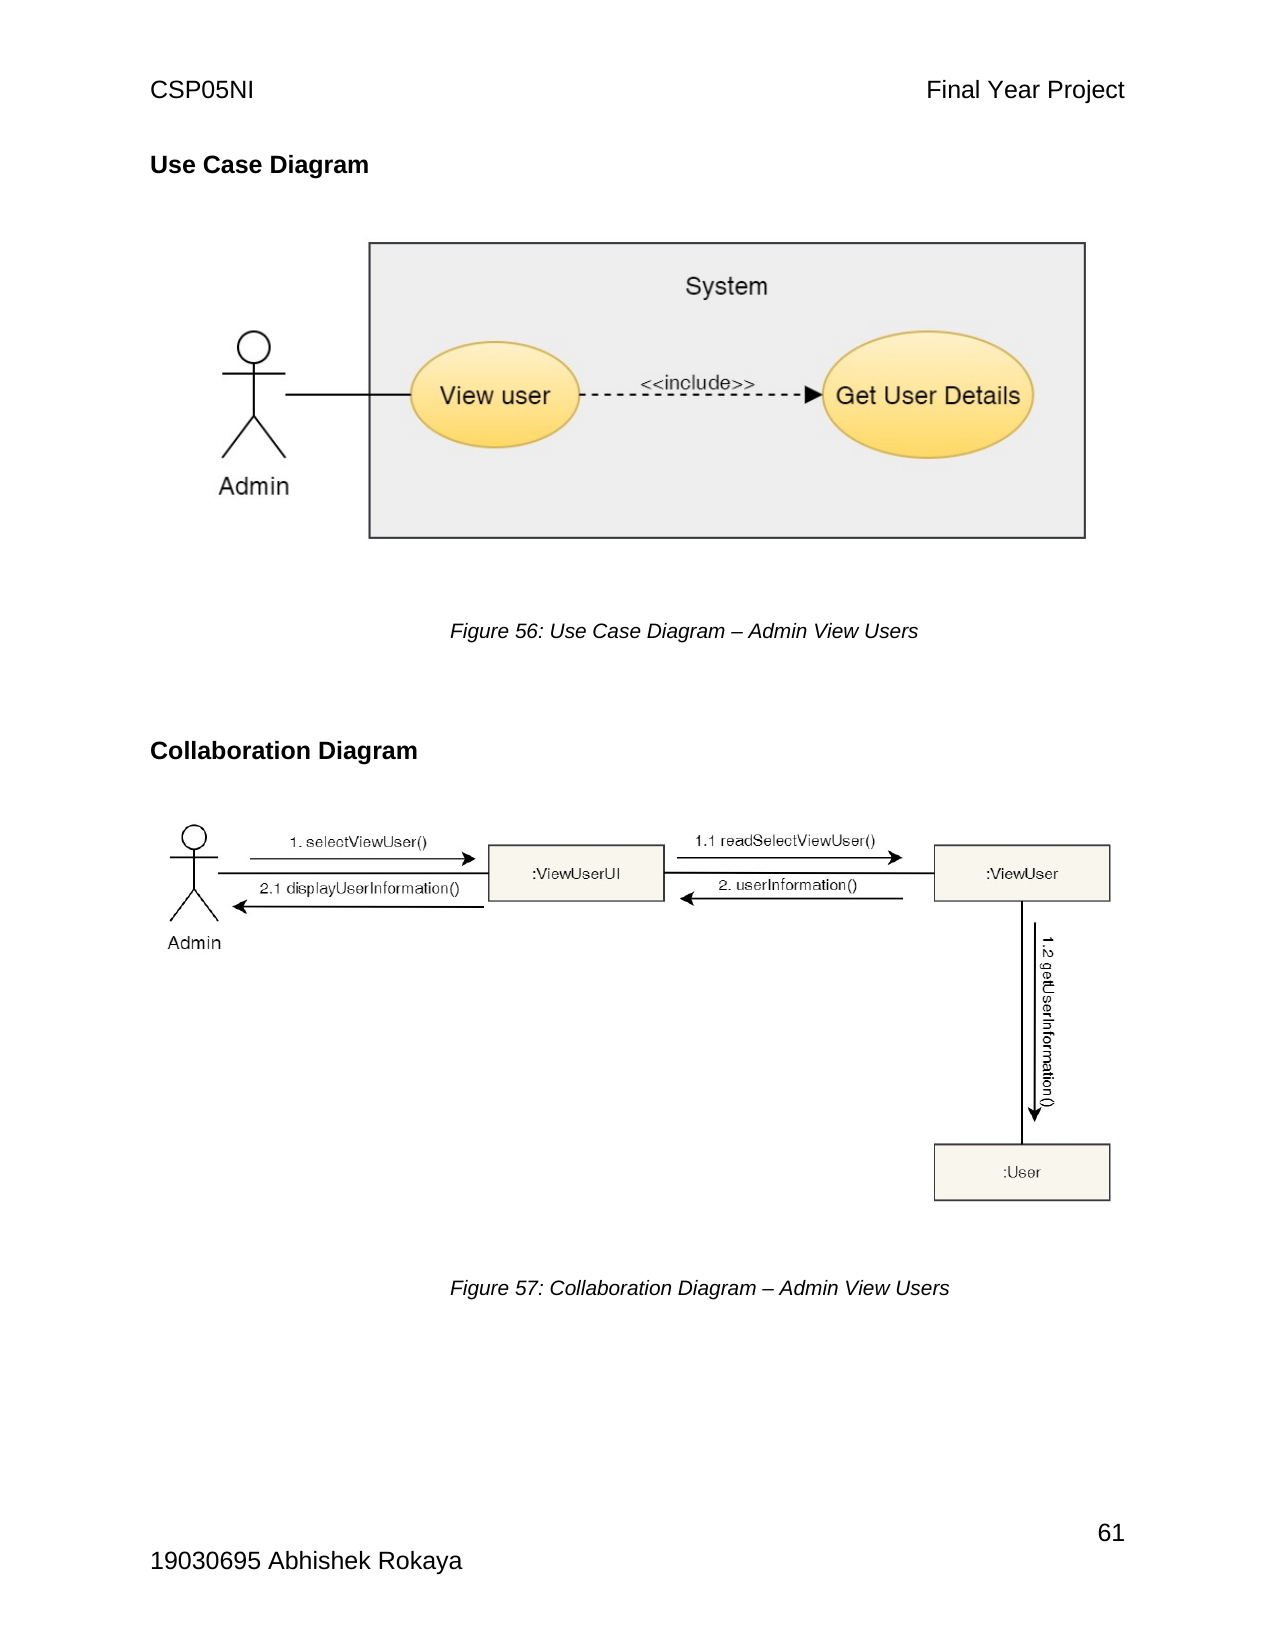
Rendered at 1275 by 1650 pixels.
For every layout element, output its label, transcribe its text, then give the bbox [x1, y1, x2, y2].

picture [150, 807, 1125, 1217]
text Figure 56: Use Case Diagram – Admin View Users [375, 619, 1125, 643]
picture [196, 221, 1107, 560]
text Use Case Diagram [150, 150, 1125, 179]
text Collaboration Diagram [150, 736, 1125, 764]
text Figure 57: Collaboration Diagram – Admin View Users [375, 1276, 1125, 1299]
